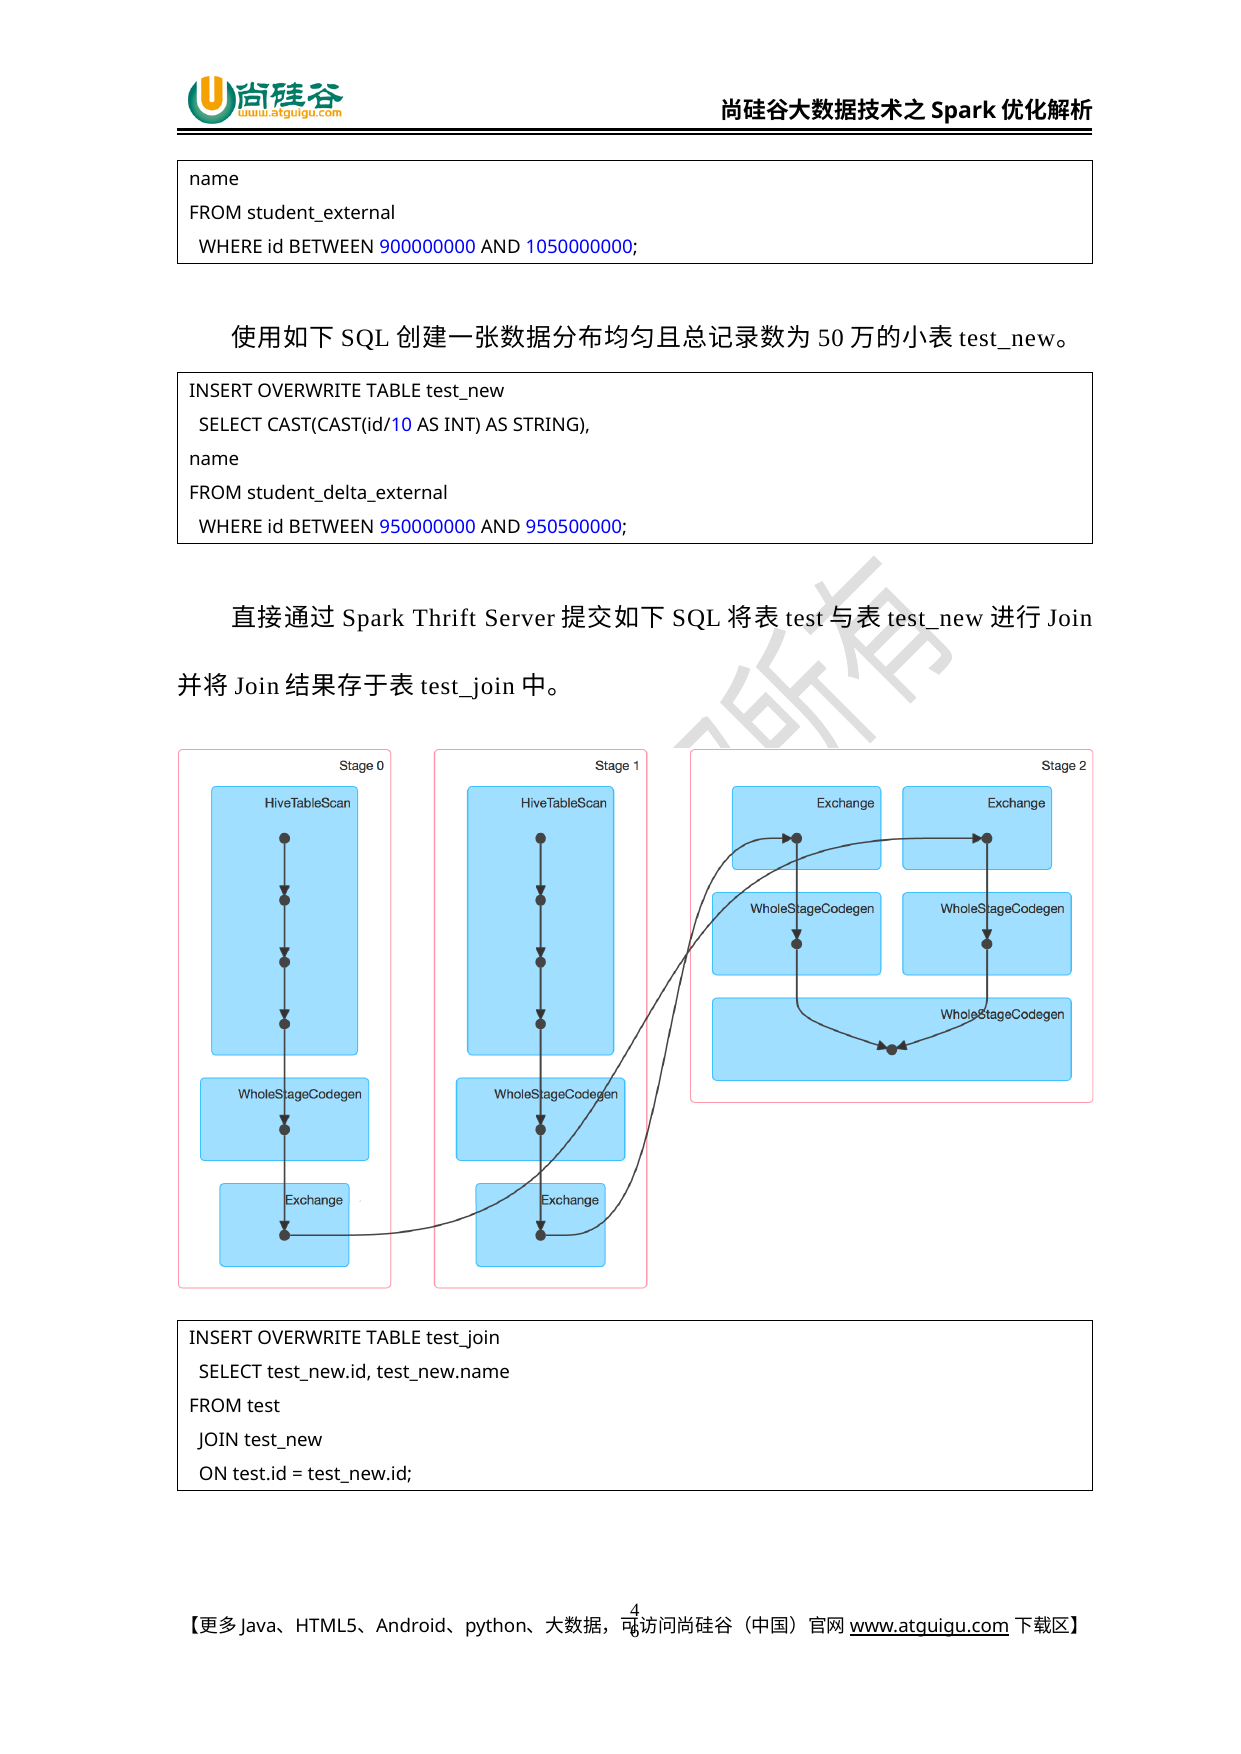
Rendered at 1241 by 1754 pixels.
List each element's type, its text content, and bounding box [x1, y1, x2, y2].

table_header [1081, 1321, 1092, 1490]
picture [177, 748, 1094, 1289]
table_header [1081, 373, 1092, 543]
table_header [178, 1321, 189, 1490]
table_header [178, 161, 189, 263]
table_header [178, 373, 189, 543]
text 使用如下SQL创建一张数据分布均匀且总记录数为50万的小表test_new。 [177, 302, 1092, 370]
text 直接通过Spark Thrift Server提交如下SQL将表test与表test_new进行Join并将Join结果存于表test_join中。 [177, 582, 1092, 718]
picture [177, 68, 362, 128]
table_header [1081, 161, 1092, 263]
